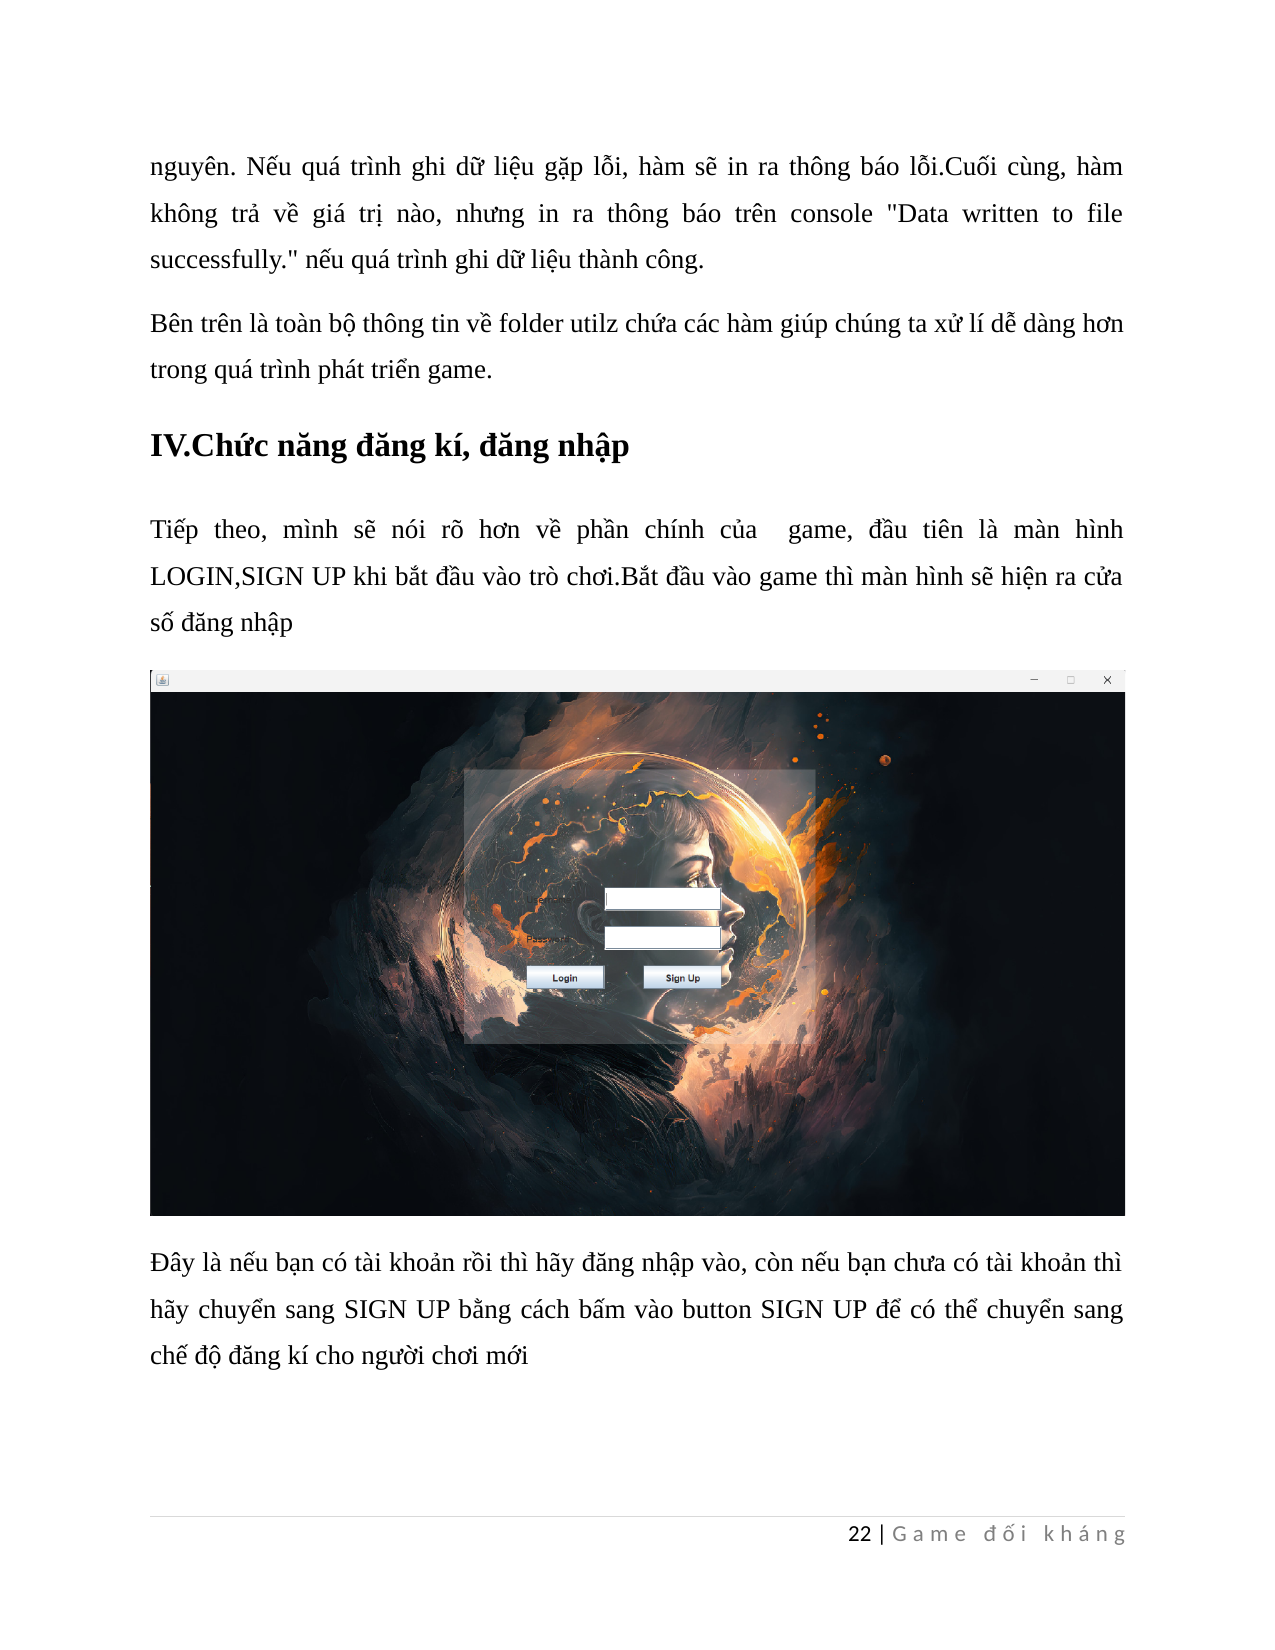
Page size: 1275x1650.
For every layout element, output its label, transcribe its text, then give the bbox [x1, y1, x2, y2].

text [150, 150, 1125, 274]
subtitle IV.Chức năng đăng kí, đăng nhập [150, 425, 1125, 463]
text Đây là nếu bạn có tài khoản rồi thì hãy đăng nhập vào, còn nếu bạn chưa có tài khoản thì hãy chuyển sang SIGN UP bằng cách bấm vào button SIGN UP để có thể chuyển sang chế độ đăng kí cho người chơi mới [150, 1246, 1125, 1371]
picture [150, 670, 1125, 1216]
text Tiếp theo, mình sẽ nói rõ hơn về phần chính của game, đầu tiên là màn hình LOGIN,SIGN UP khi bắt đầu vào trò chơi.Bắt đầu vào game thì màn hình sẽ hiện ra cửa số đăng nhập [150, 513, 1125, 638]
text Bên trên là toàn bộ thông tin về folder utilz chứa các hàm giúp chúng ta xử lí dễ dàng hơn trong quá trình phát triển game. [150, 307, 1125, 384]
